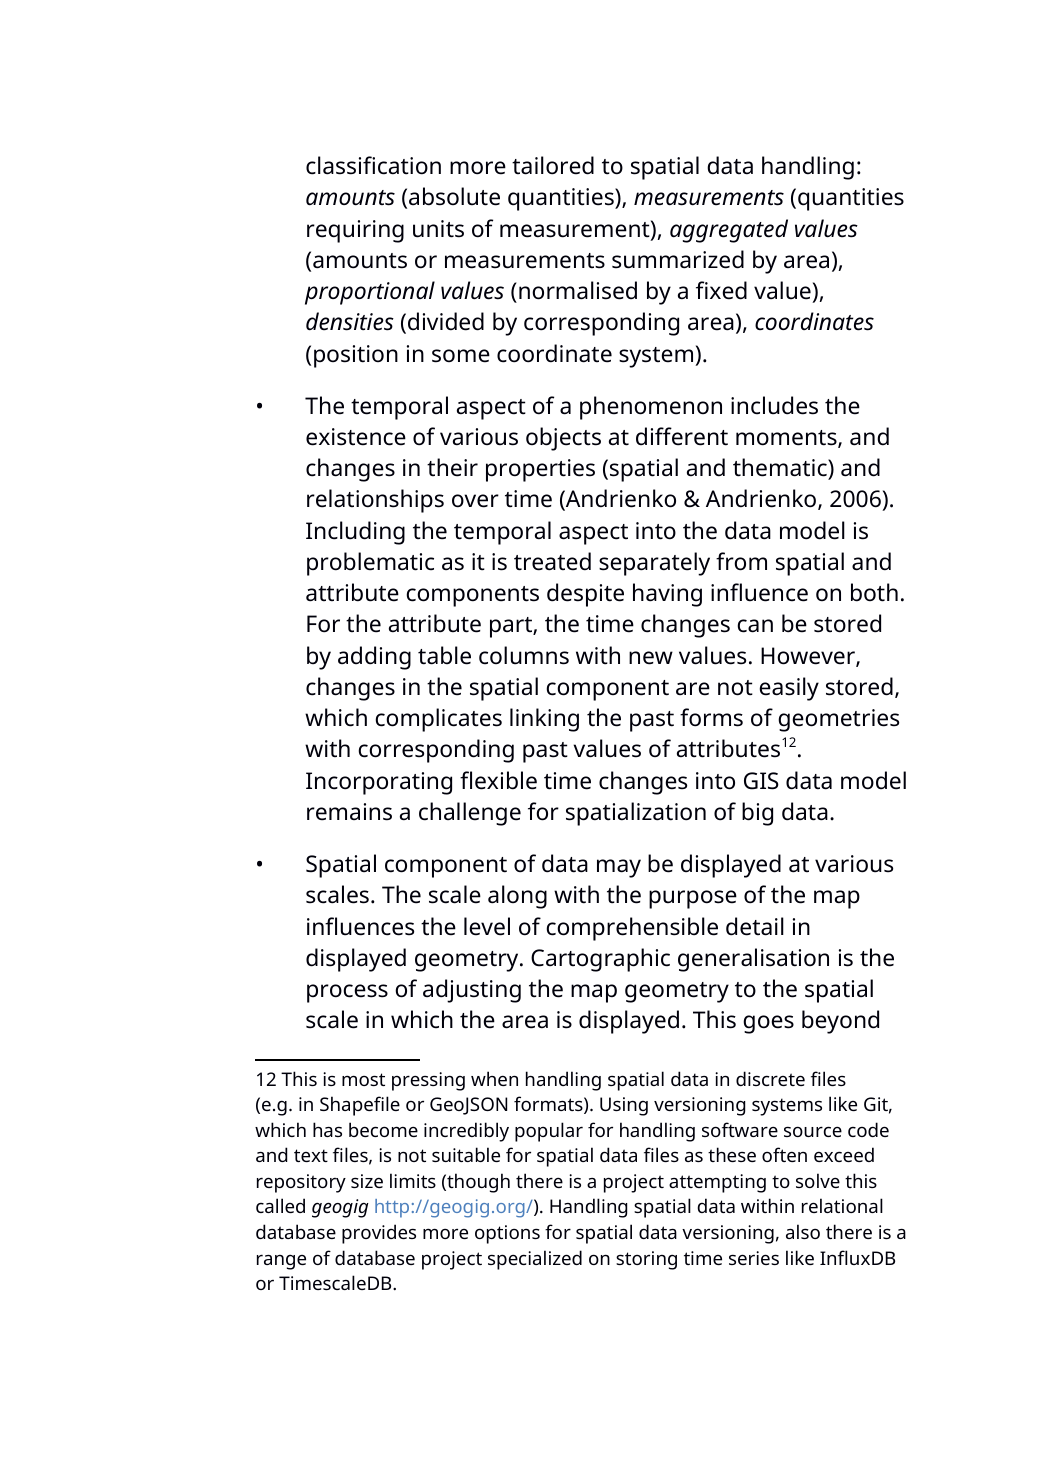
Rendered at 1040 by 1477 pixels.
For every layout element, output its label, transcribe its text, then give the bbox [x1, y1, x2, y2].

list The temporal aspect of a phenomenon includes the existence of various objects at different moments, and changes in their properties (spatial and thematic) and relationships over time (Andrienko & Andrienko, 2006). Including the temporal aspect into the data model is problematic as it is treated separately from spatial and attribute components despite having influence on both. For the attribute part, the time changes can be stored by adding table columns with new values. However, changes in the spatial component are not easily stored, which complicates linking the past forms of geometries with corresponding past values of attributes. Incorporating flexible time changes into GIS data model remains a challenge for spatialization of big data. [255, 389, 910, 827]
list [255, 848, 910, 1035]
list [255, 150, 910, 369]
